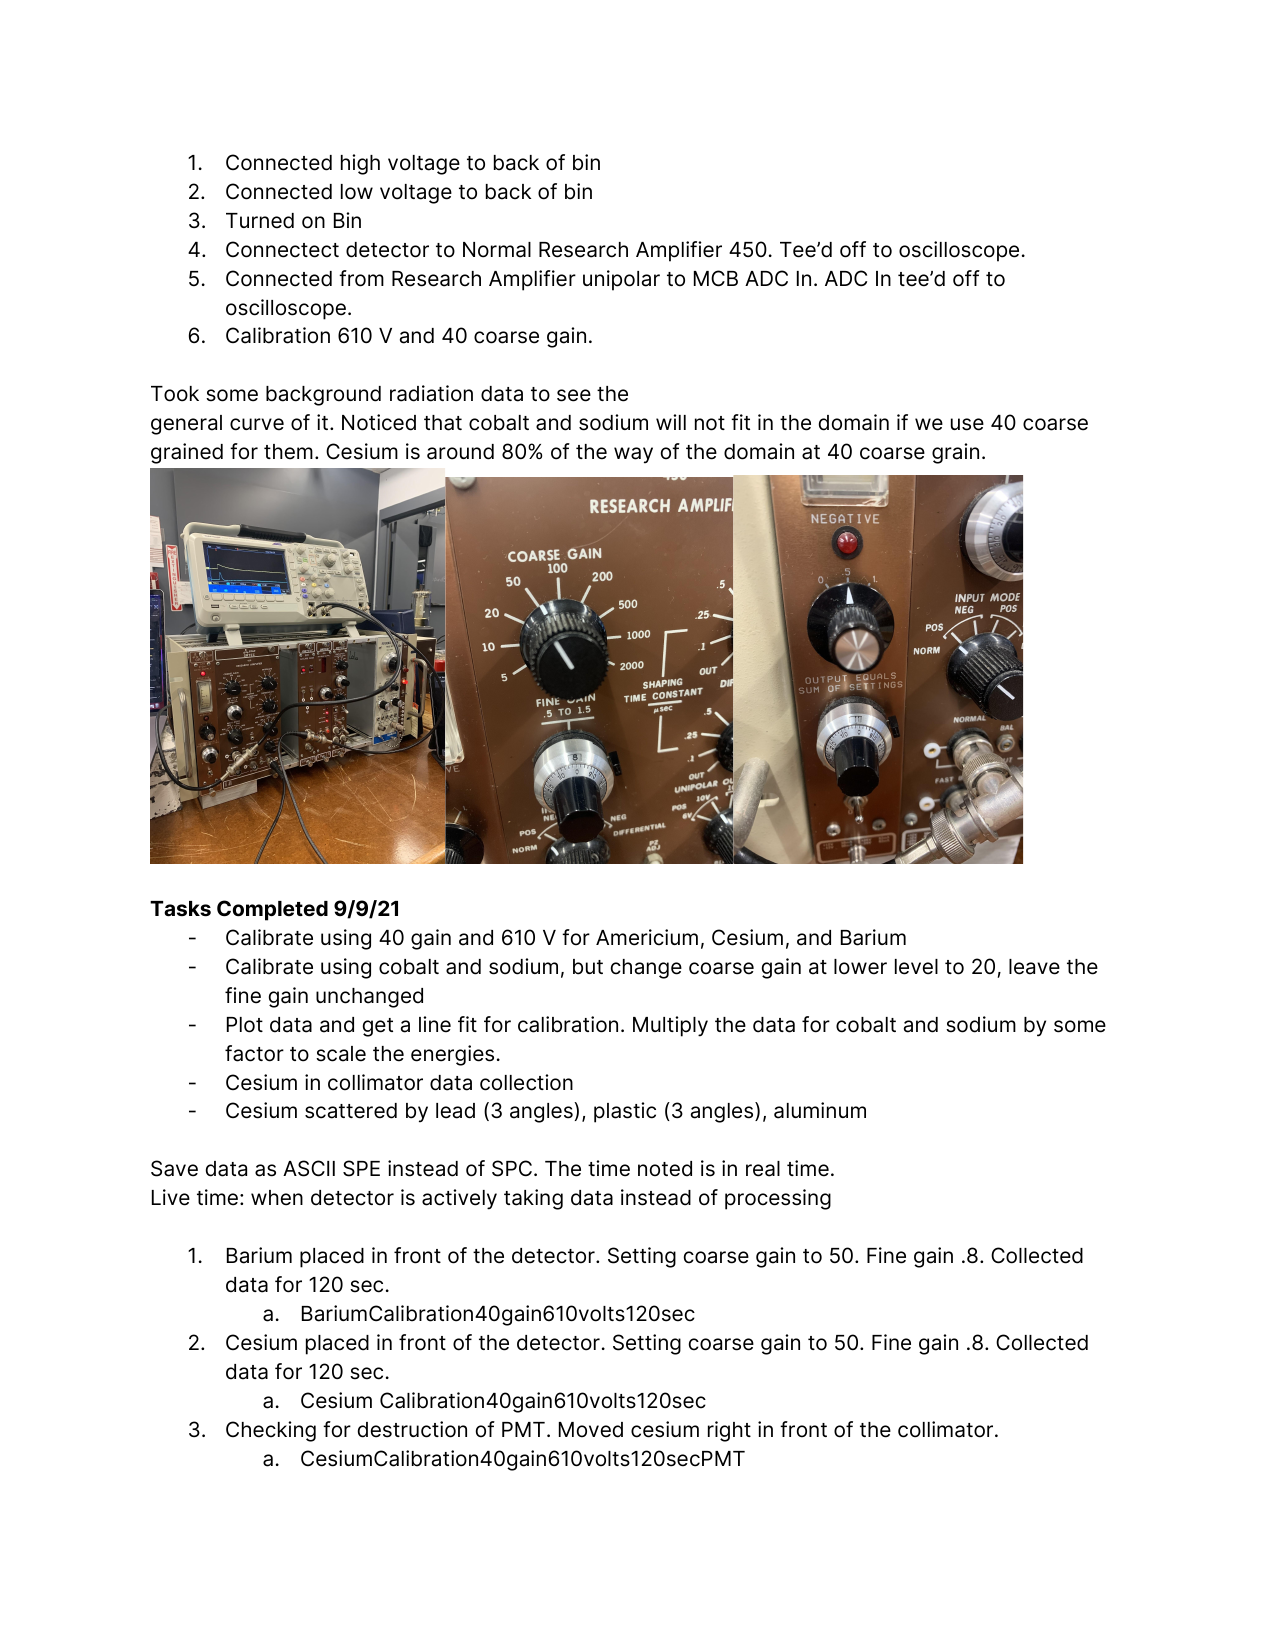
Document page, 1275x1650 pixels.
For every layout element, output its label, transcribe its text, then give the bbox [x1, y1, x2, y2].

list Cesium placed in front of the detector. Setting coarse gain to 50. Fine gain .8. Collected data for 120 sec. [187, 1330, 1125, 1384]
list Connected high voltage to back of bin [187, 150, 1125, 175]
list Connected from Research Amplifier unipolar to MCB ADC In. ADC In tee’d off to oscilloscope. [187, 266, 1125, 320]
text Save data as ASCII SPE instead of SPC. The time noted is in real time. [150, 1157, 1125, 1182]
list Cesium scattered by lead (3 angles), plastic (3 angles), aluminum [187, 1099, 1125, 1124]
list Cesium in collimator data collection [187, 1070, 1125, 1095]
list Connected low voltage to back of bin [187, 179, 1125, 204]
list Calibrate using cobalt and sodium, but change coarse gain at lower level to 20, leave the fine gain unchanged [187, 954, 1125, 1008]
list CesiumCalibration40gain610volts120secPMT [262, 1446, 1125, 1471]
text Live time: when detector is actively taking data instead of processing [150, 1186, 1125, 1211]
list Barium placed in front of the detector. Setting coarse gain to 50. Fine gain .8. Collected data for 120 sec. [187, 1243, 1125, 1298]
list Turned on Bin [187, 208, 1125, 233]
list Calibrate using 40 gain and 610 V for Americium, Cesium, and Barium [187, 925, 1125, 950]
text Took some background radiation data to see the [150, 382, 1125, 407]
list Checking for destruction of PMT. Moved cesium right in front of the collimator. [187, 1417, 1125, 1442]
list BariumCalibration40gain610volts120sec [262, 1301, 1125, 1327]
list Calibration 610 V and 40 coarse gain. [187, 324, 1125, 349]
list Plot data and get a line fit for calibration. Multiply the data for cobalt and sodium by some factor to scale the energies. [187, 1012, 1125, 1066]
picture [150, 468, 1024, 864]
text Tasks Completed 9/9/21 [150, 896, 1125, 921]
list Connectect detector to Normal Research Amplifier 450. Tee’d off to oscilloscope. [187, 237, 1125, 262]
list Cesium Calibration40gain610volts120sec [262, 1388, 1125, 1413]
text general curve of it. Noticed that cobalt and sodium will not fit in the domain if we use 40 coarse grained for them. Cesium is around 80% of the way of the domain at 40 coarse grain. [150, 411, 1125, 465]
